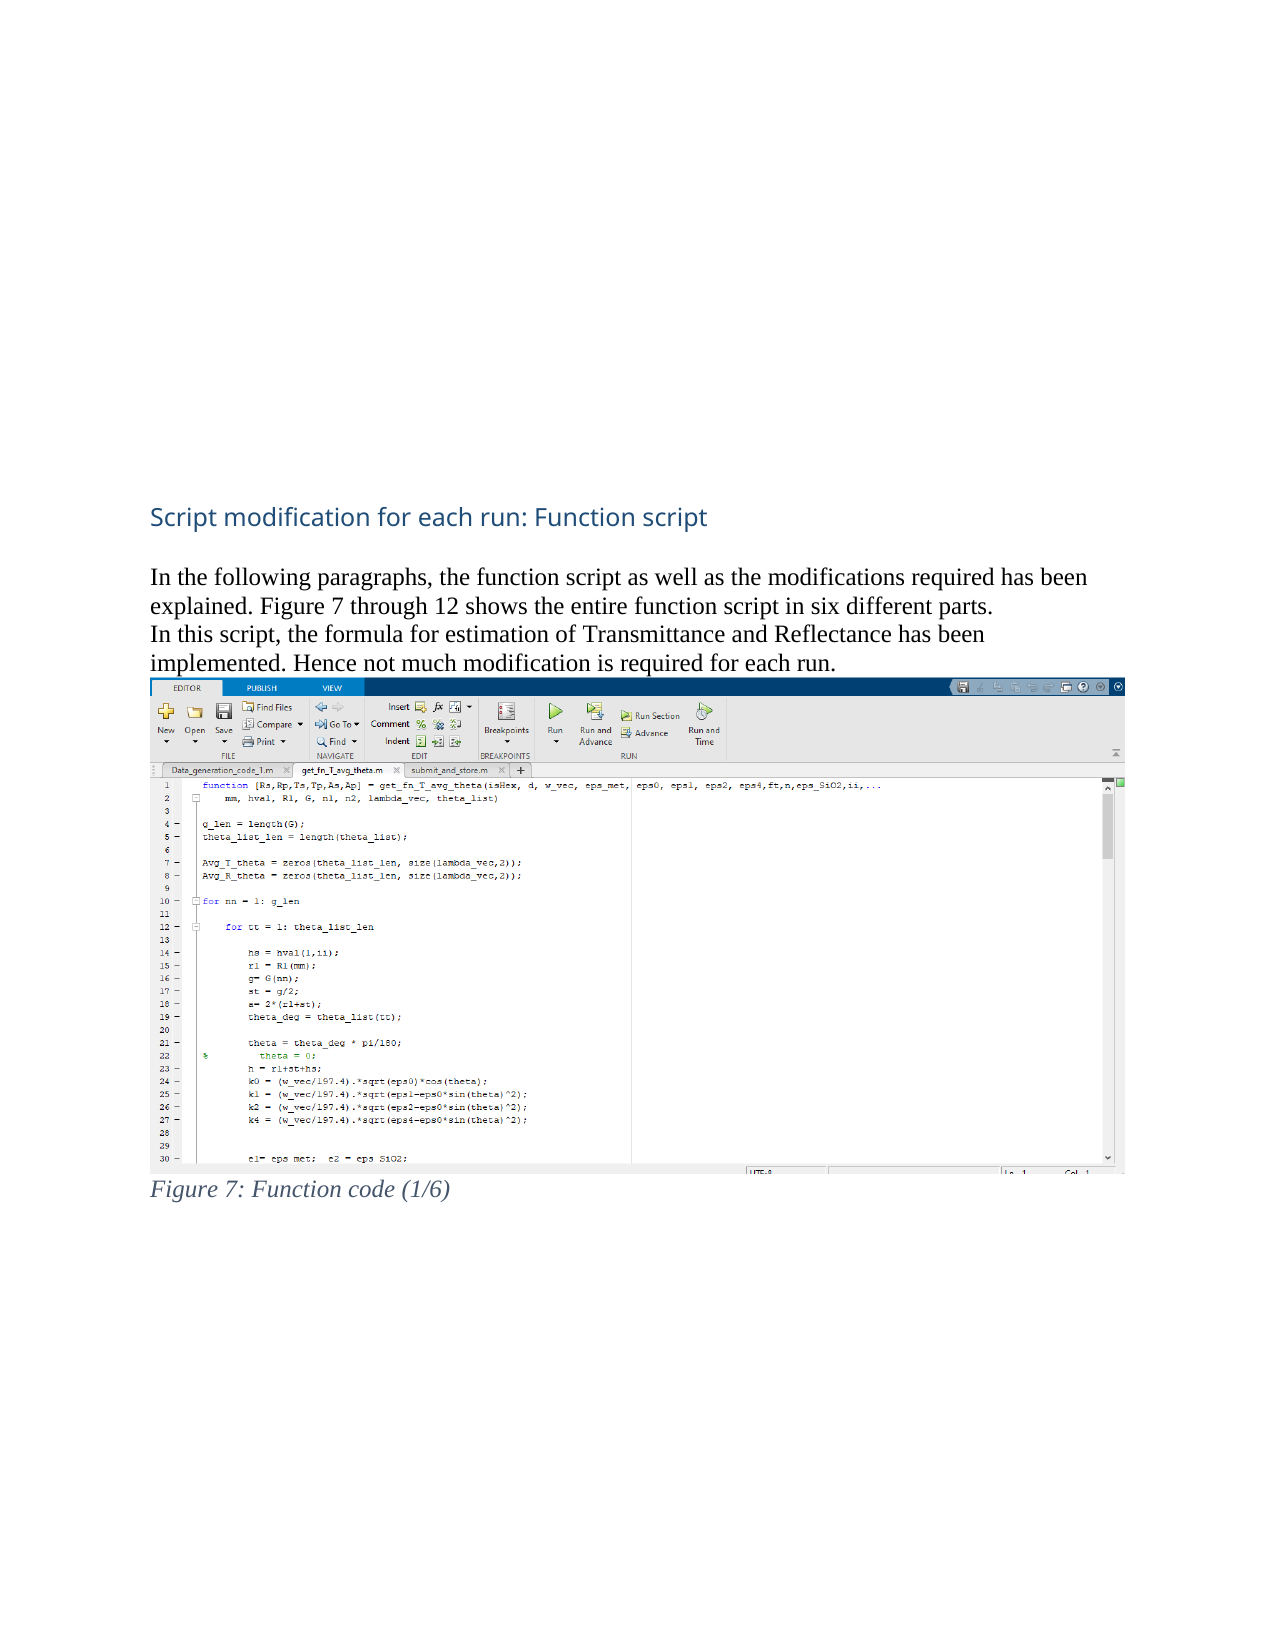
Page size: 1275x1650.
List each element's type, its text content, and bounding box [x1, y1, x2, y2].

subtitle Script modification for each run: Function script [150, 499, 1125, 533]
text In the following paragraphs, the function script as well as the modifications required has been explained. Figure 7 through 12 shows the entire function script in six different parts. [150, 562, 1125, 619]
text In this script, the formula for estimation of Transmittance and Reflectance has been implemented. Hence not much modification is required for each run. [150, 619, 1125, 677]
picture [150, 677, 1125, 1174]
text Figure 7: Function code (1/6) [150, 1174, 1125, 1202]
